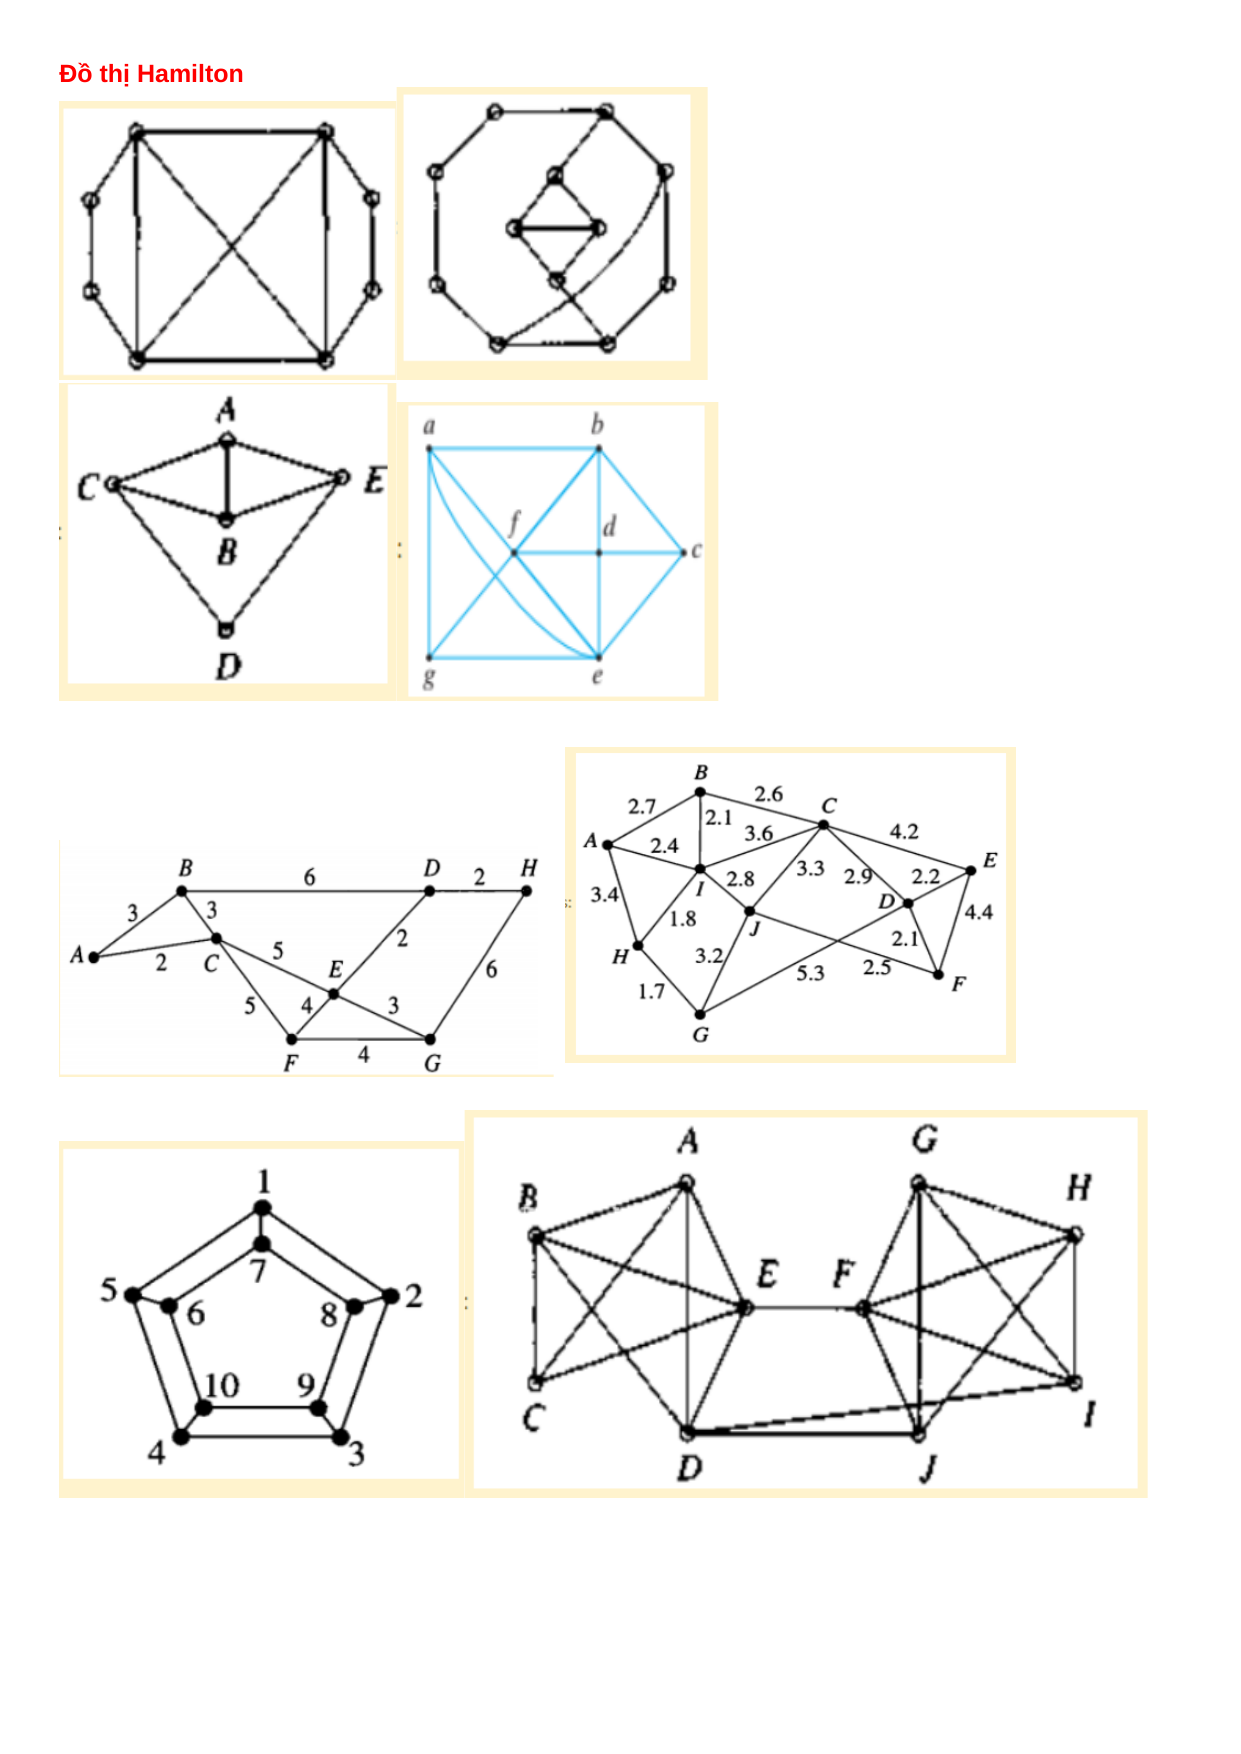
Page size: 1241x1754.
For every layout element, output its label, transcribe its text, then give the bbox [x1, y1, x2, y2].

picture [565, 747, 1016, 1063]
picture [59, 87, 708, 380]
subtitle Đồ thị Hamilton [59, 59, 1181, 88]
picture [59, 383, 719, 701]
picture [59, 840, 554, 1077]
picture [59, 1110, 1148, 1498]
